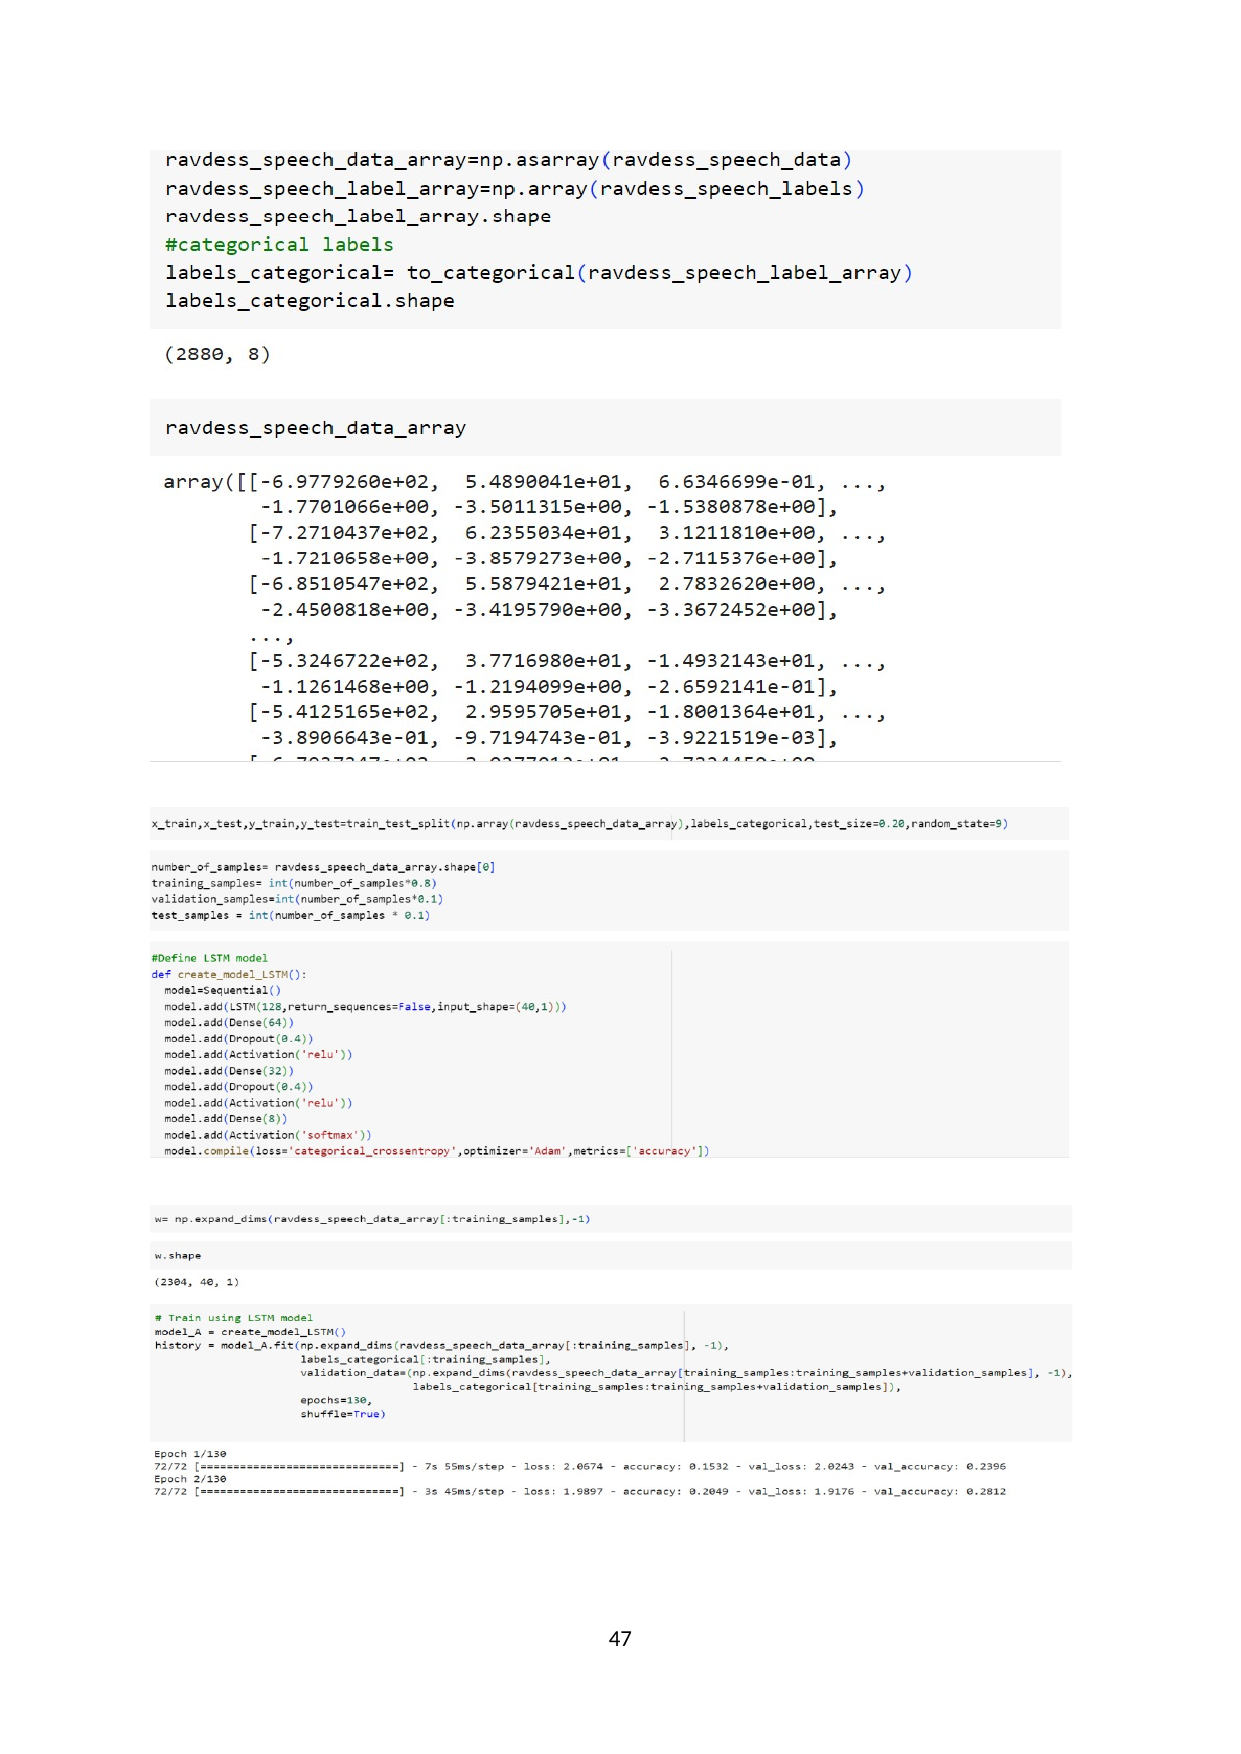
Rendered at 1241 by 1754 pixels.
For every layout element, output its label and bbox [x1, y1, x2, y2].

picture [150, 807, 1070, 1163]
picture [150, 1205, 1073, 1499]
picture [150, 150, 1062, 765]
